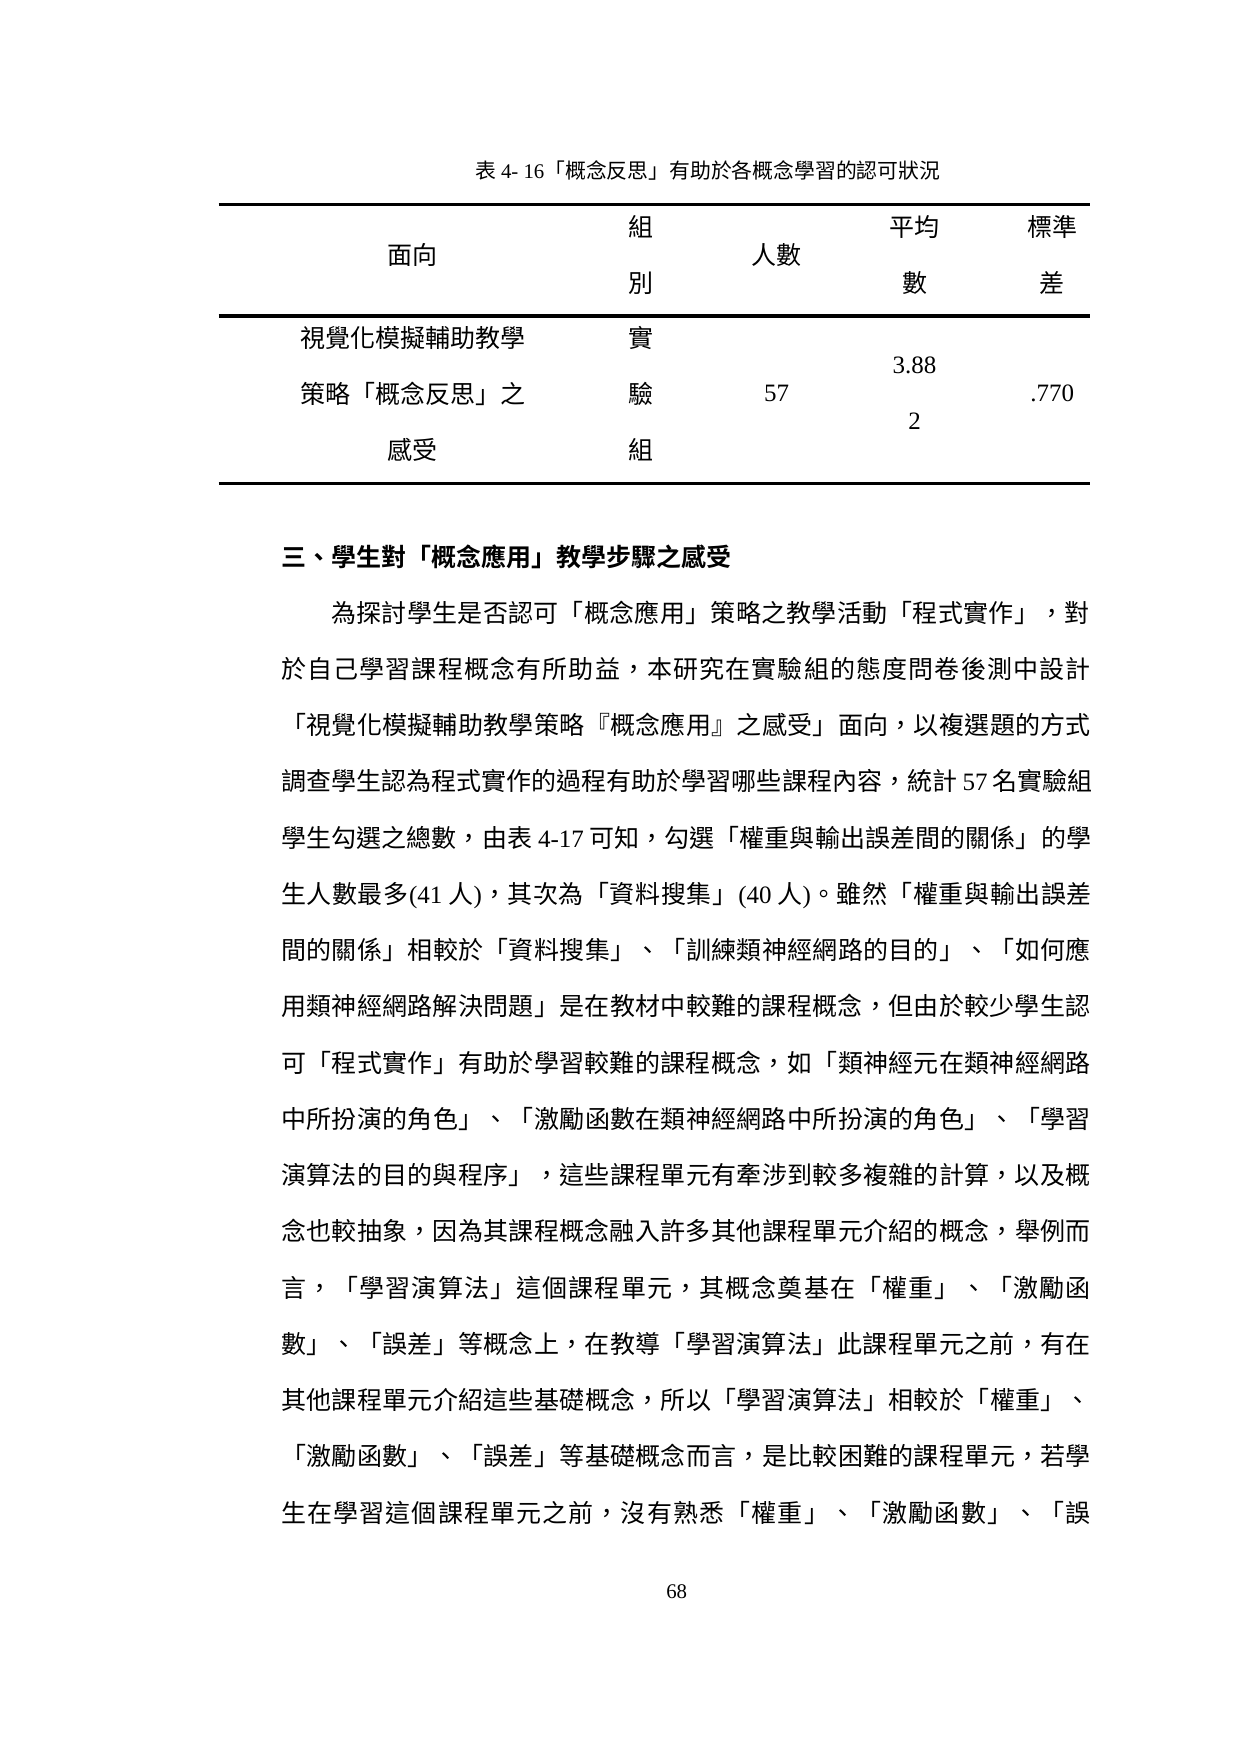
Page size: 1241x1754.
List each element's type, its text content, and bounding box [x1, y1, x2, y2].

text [281, 592, 1092, 1530]
table_cell 視覺化模擬輔助教學策略「概念反思」之感受 [219, 318, 543, 482]
table_header 平均數 [814, 206, 952, 314]
table_cell .770 [952, 318, 1090, 482]
table_cell 3.882 [814, 318, 952, 482]
table_header 人數 [676, 206, 814, 314]
table_header 面向 [219, 206, 543, 314]
table_cell 57 [676, 318, 814, 482]
table_cell 實驗組 [543, 318, 676, 482]
table_header 組別 [543, 206, 676, 314]
text 表 4- 16「概念反思」有助於各概念學習的認可狀況 [281, 151, 1092, 188]
table_header 標準差 [952, 206, 1090, 314]
text 三、學生對「概念應用」教學步驟之感受 [281, 537, 1092, 574]
